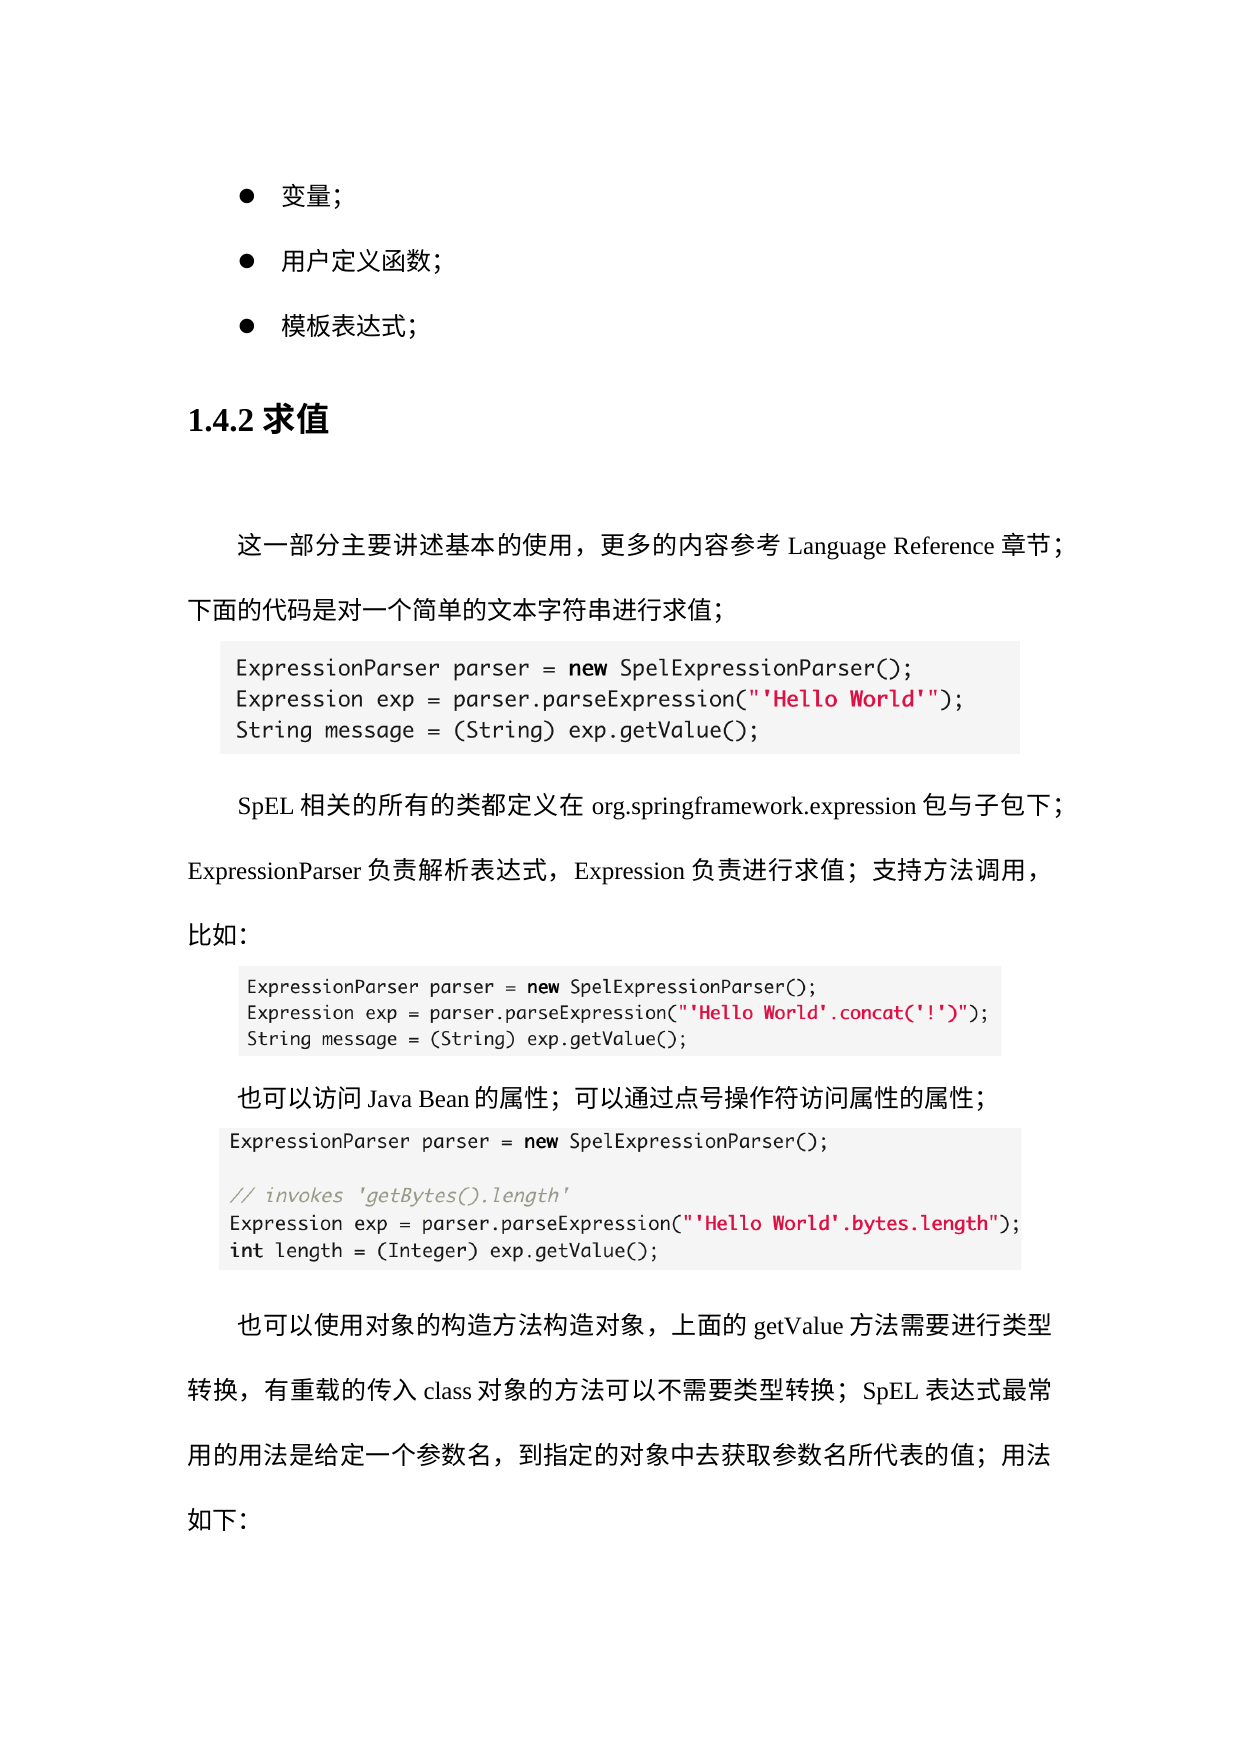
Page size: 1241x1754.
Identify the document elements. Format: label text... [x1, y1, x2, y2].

text SpEL相关的所有的类都定义在org.springframework.expression包与子包下；ExpressionParser负责解析表达式，Expression负责进行求值；支持方法调用，比如： [187, 771, 1053, 966]
text 也可以使用对象的构造方法构造对象，上面的getValue方法需要进行类型转换，有重载的传入class对象的方法可以不需要类型转换；SpEL表达式最常用的用法是给定一个参数名，到指定的对象中去获取参数名所代表的值；用法如下： [187, 1291, 1053, 1551]
picture [220, 641, 1020, 754]
picture [218, 1128, 1022, 1270]
list 模板表达式； [237, 292, 1053, 357]
subtitle 1.4.2 求值 [187, 384, 1053, 449]
list 变量； [237, 162, 1053, 227]
picture [238, 966, 1002, 1056]
text 这一部分主要讲述基本的使用，更多的内容参考Language Reference章节；下面的代码是对一个简单的文本字符串进行求值； [187, 511, 1053, 641]
list 用户定义函数； [237, 227, 1053, 292]
text 也可以访问Java Bean的属性；可以通过点号操作符访问属性的属性； [187, 1064, 1053, 1129]
